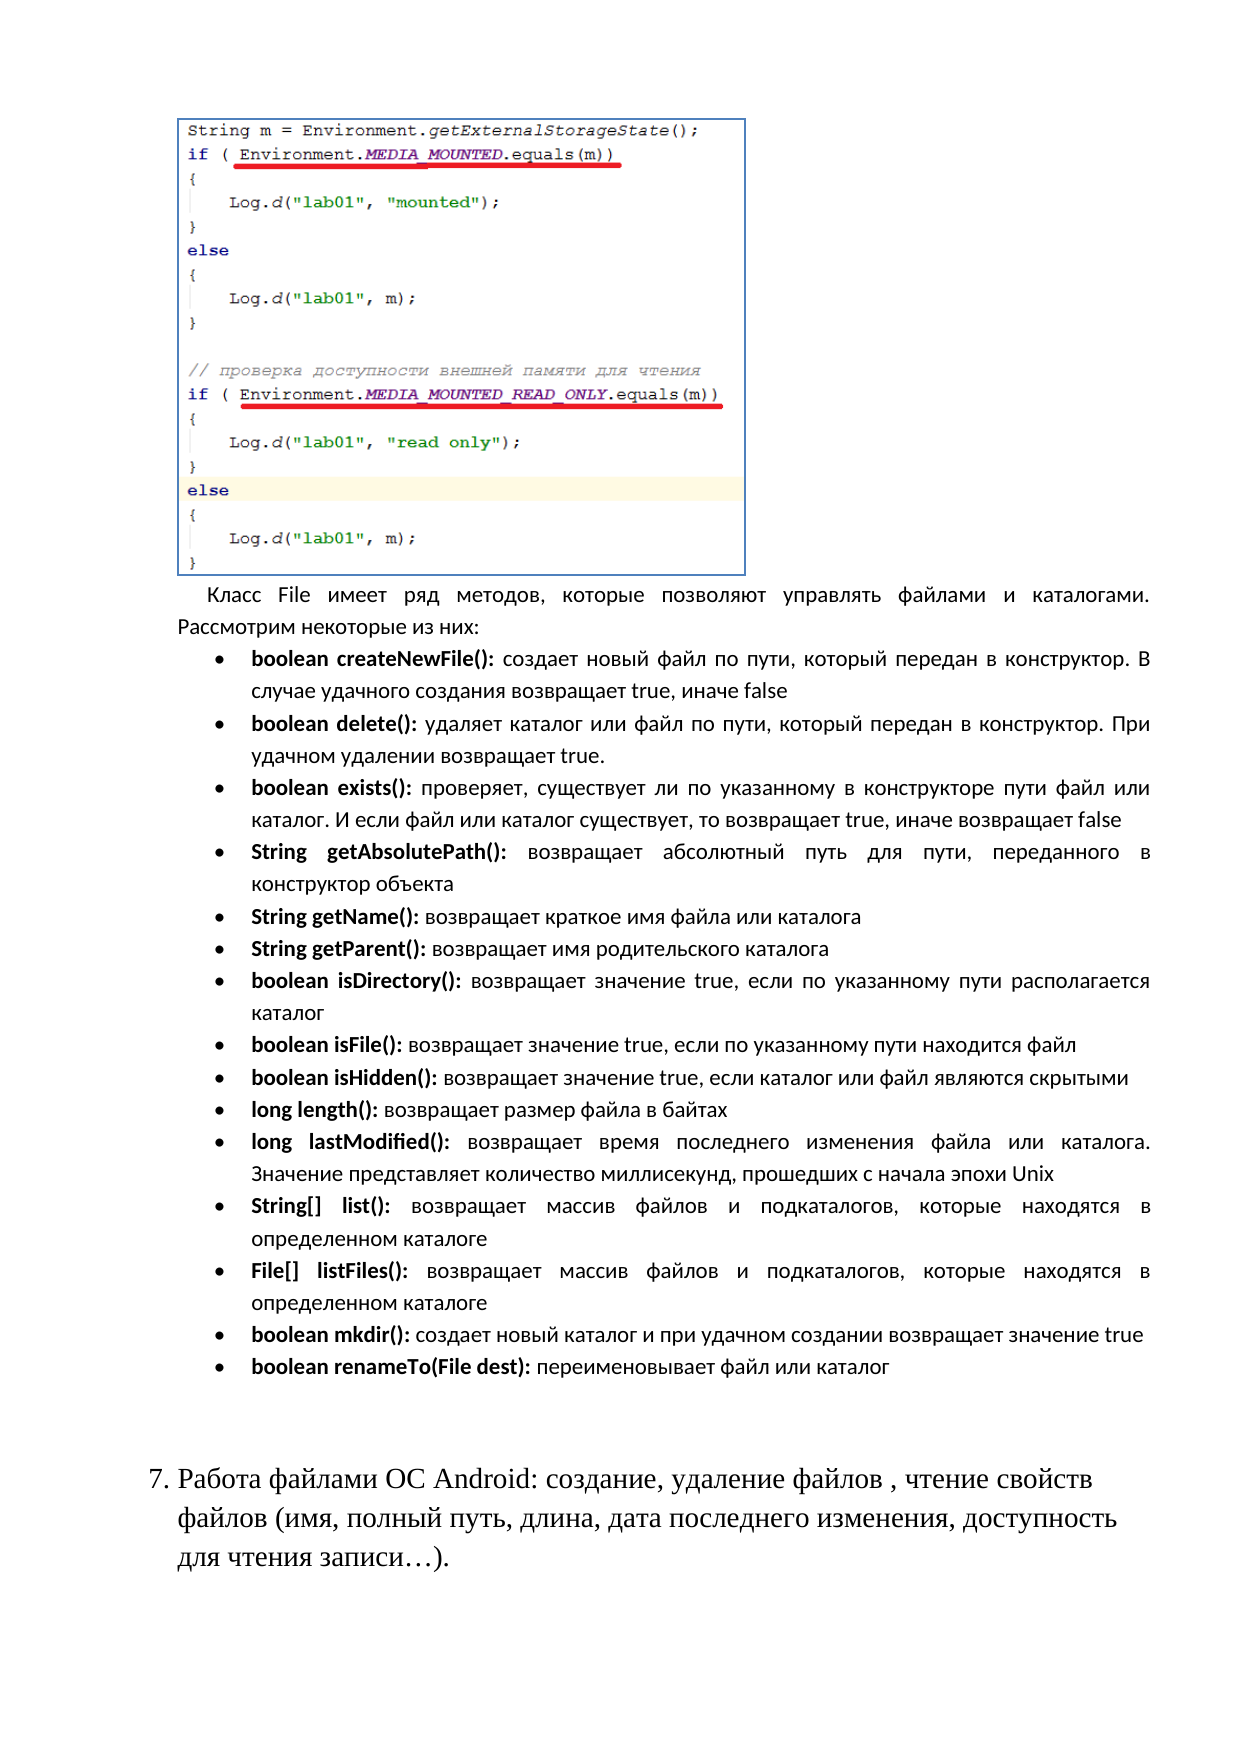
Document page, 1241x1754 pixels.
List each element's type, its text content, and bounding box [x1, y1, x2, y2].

list boolean createNewFile(): создает новый файл по пути, который передан в конструктор. В случае удачного создания возвращает true, иначе false [213, 644, 1152, 704]
list boolean isHidden(): возвращает значение true, если каталог или файл являются скрытыми [213, 1063, 1152, 1091]
list Работа файлами ОС Android: создание, удаление файлов , чтение свойств файлов (имя, полный путь, длина, дата последнего изменения, доступность для чтения записи…). [177, 1462, 1152, 1572]
list long length(): возвращает размер файла в байтах [213, 1095, 1152, 1123]
list File[] listFiles(): возвращает массив файлов и подкаталогов, которые находятся в определенном каталоге [213, 1256, 1152, 1316]
text Класс File имеет ряд методов, которые позволяют управлять файлами и каталогами. Рассмотрим некоторые из них: [177, 580, 1152, 640]
list boolean delete(): удаляет каталог или файл по пути, который передан в конструктор. При удачном удалении возвращает true. [213, 709, 1152, 769]
list boolean renameTo(File dest): переименовывает файл или каталог [213, 1352, 1152, 1380]
list String getAbsolutePath(): возвращает абсолютный путь для пути, переданного в конструктор объекта [213, 837, 1152, 898]
list boolean isDirectory(): возвращает значение true, если по указанному пути располагается каталог [213, 966, 1152, 1026]
list long lastModified(): возвращает время последнего изменения файла или каталога. Значение представляет количество миллисекунд, прошедших с начала эпохи Unix [213, 1127, 1152, 1187]
list boolean isFile(): возвращает значение true, если по указанному пути находится файл [213, 1031, 1152, 1058]
list String getName(): возвращает краткое имя файла или каталога [213, 902, 1152, 930]
list String getParent(): возвращает имя родительского каталога [213, 934, 1152, 962]
list boolean mkdir(): создает новый каталог и при удачном создании возвращает значение true [213, 1320, 1152, 1348]
list String[] list(): возвращает массив файлов и подкаталогов, которые находятся в определенном каталоге [213, 1191, 1152, 1252]
list boolean exists(): проверяет, существует ли по указанному в конструкторе пути файл или каталог. И если файл или каталог существует, то возвращает true, иначе возвращает false [213, 773, 1152, 833]
picture [179, 120, 744, 574]
